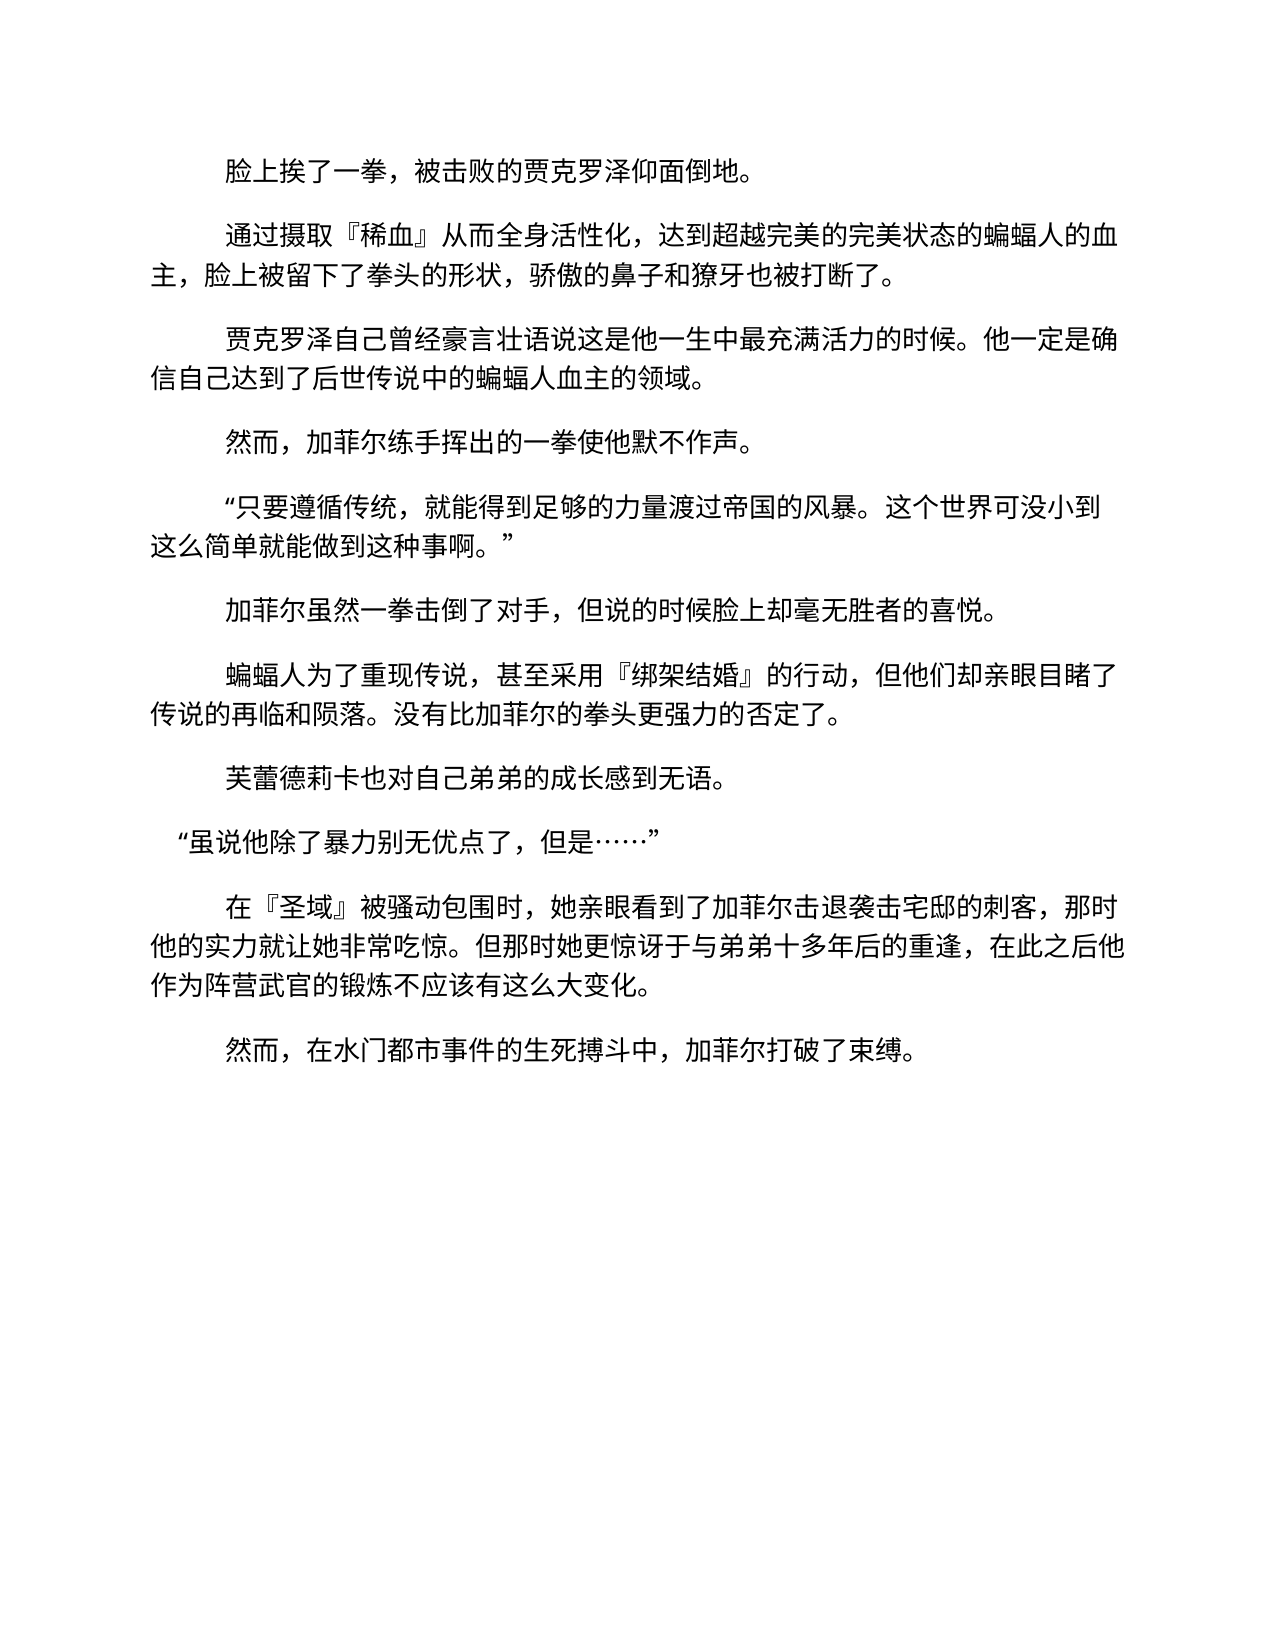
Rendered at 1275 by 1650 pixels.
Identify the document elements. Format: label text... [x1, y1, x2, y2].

text “虽说他除了暴力别无优点了，但是……” [150, 821, 1125, 861]
text “只要遵循传统，就能得到足够的力量渡过帝国的风暴。这个世界可没小到这么简单就能做到这种事啊。” [150, 486, 1125, 564]
text 芙蕾德莉卡也对自己弟弟的成长感到无语。 [150, 757, 1125, 796]
text 贾克罗泽自己曾经豪言壮语说这是他一生中最充满活力的时候。他一定是确信自己达到了后世传说中的蝙蝠人血主的领域。 [150, 318, 1125, 396]
text 然而，加菲尔练手挥出的一拳使他默不作声。 [150, 421, 1125, 461]
text 脸上挨了一拳，被击败的贾克罗泽仰面倒地。 [150, 150, 1125, 189]
text 通过摄取『稀血』从而全身活性化，达到超越完美的完美状态的蝙蝠人的血主，脸上被留下了拳头的形状，骄傲的鼻子和獠牙也被打断了。 [150, 214, 1125, 293]
text 蝙蝠人为了重现传说，甚至采用『绑架结婚』的行动，但他们却亲眼目睹了传说的再临和陨落。没有比加菲尔的拳头更强力的否定了。 [150, 653, 1125, 732]
text 在『圣域』被骚动包围时，她亲眼看到了加菲尔击退袭击宅邸的刺客，那时他的实力就让她非常吃惊。但那时她更惊讶于与弟弟十多年后的重逢，在此之后他作为阵营武官的锻炼不应该有这么大变化。 [150, 886, 1125, 1003]
text 加菲尔虽然一拳击倒了对手，但说的时候脸上却毫无胜者的喜悦。 [150, 589, 1125, 628]
text 然而，在水门都市事件的生死搏斗中，加菲尔打破了束缚。 [150, 1028, 1125, 1068]
